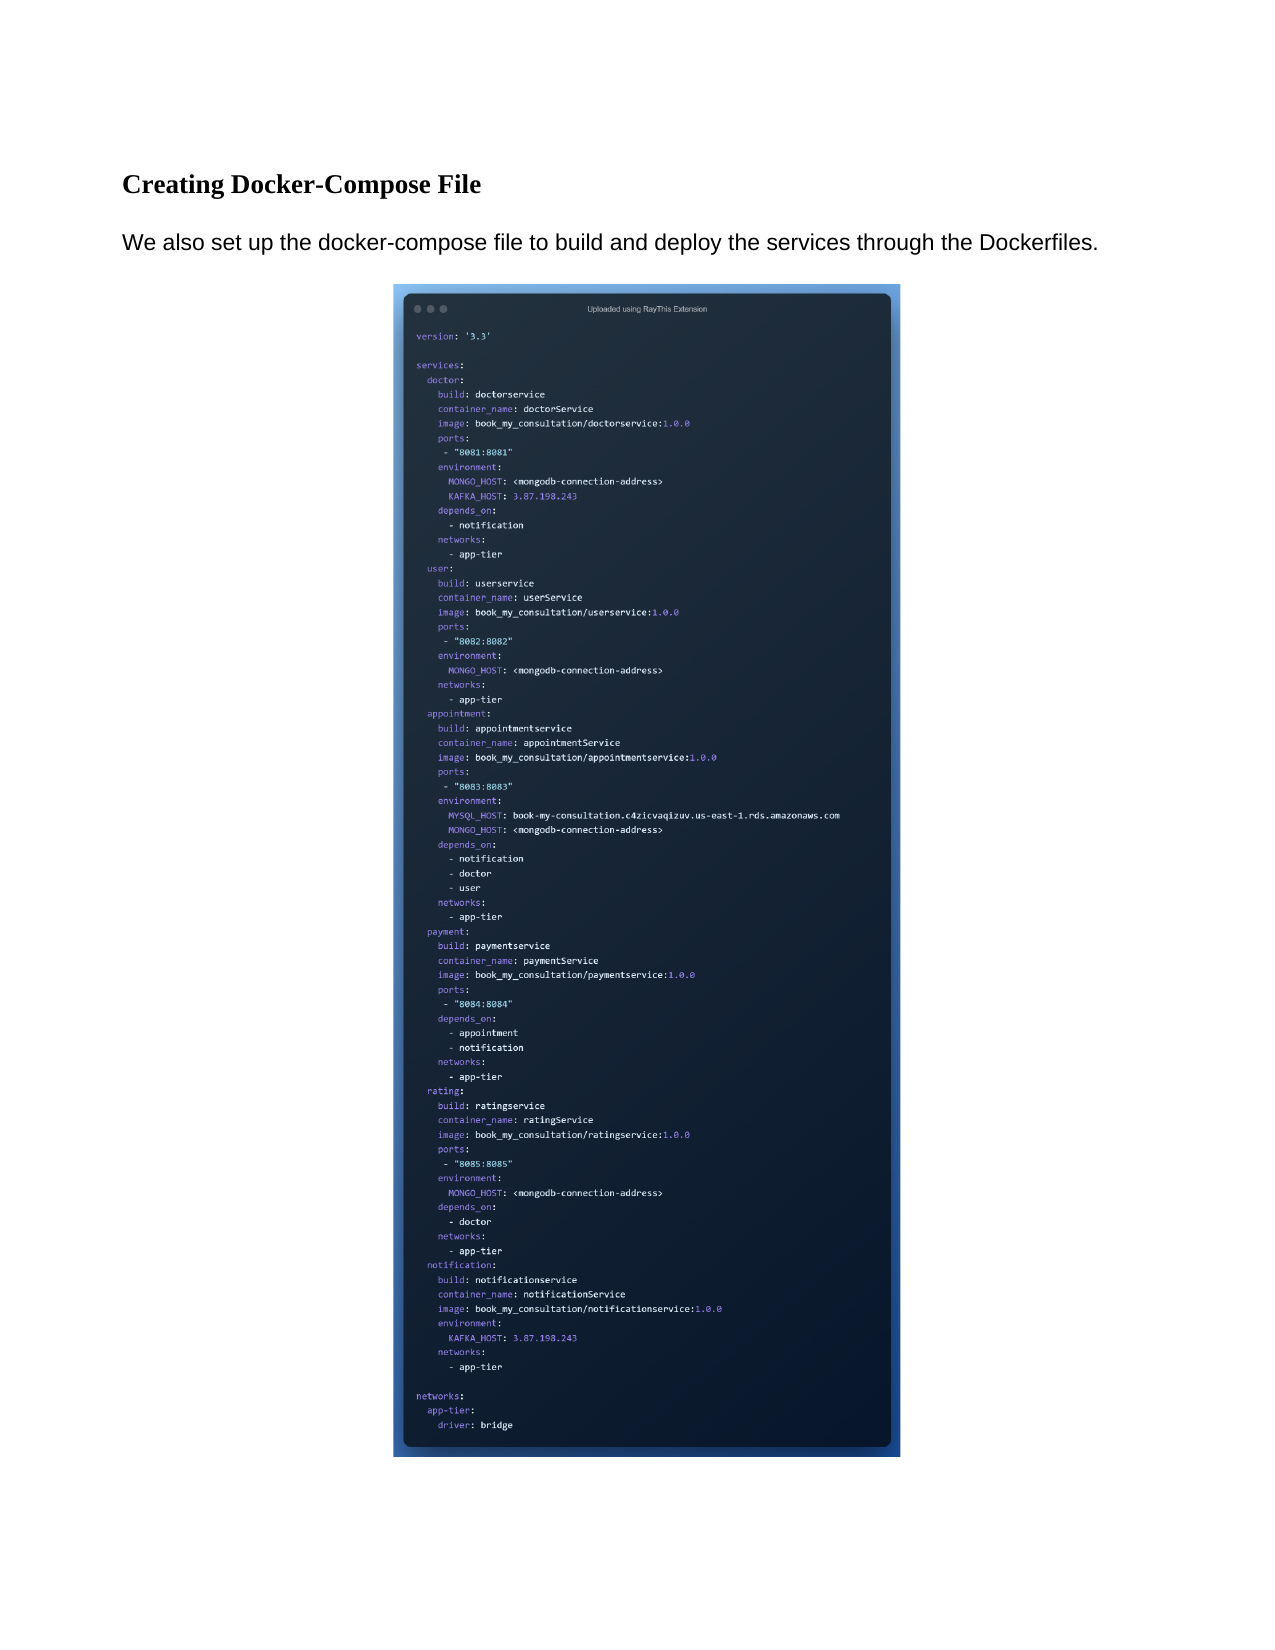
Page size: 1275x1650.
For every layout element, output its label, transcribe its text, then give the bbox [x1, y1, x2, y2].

picture [393, 284, 901, 1457]
subtitle Creating Docker-Compose File [122, 168, 1172, 199]
text We also set up the docker-compose file to build and deploy the services through the Dockerfiles. [122, 228, 1172, 255]
